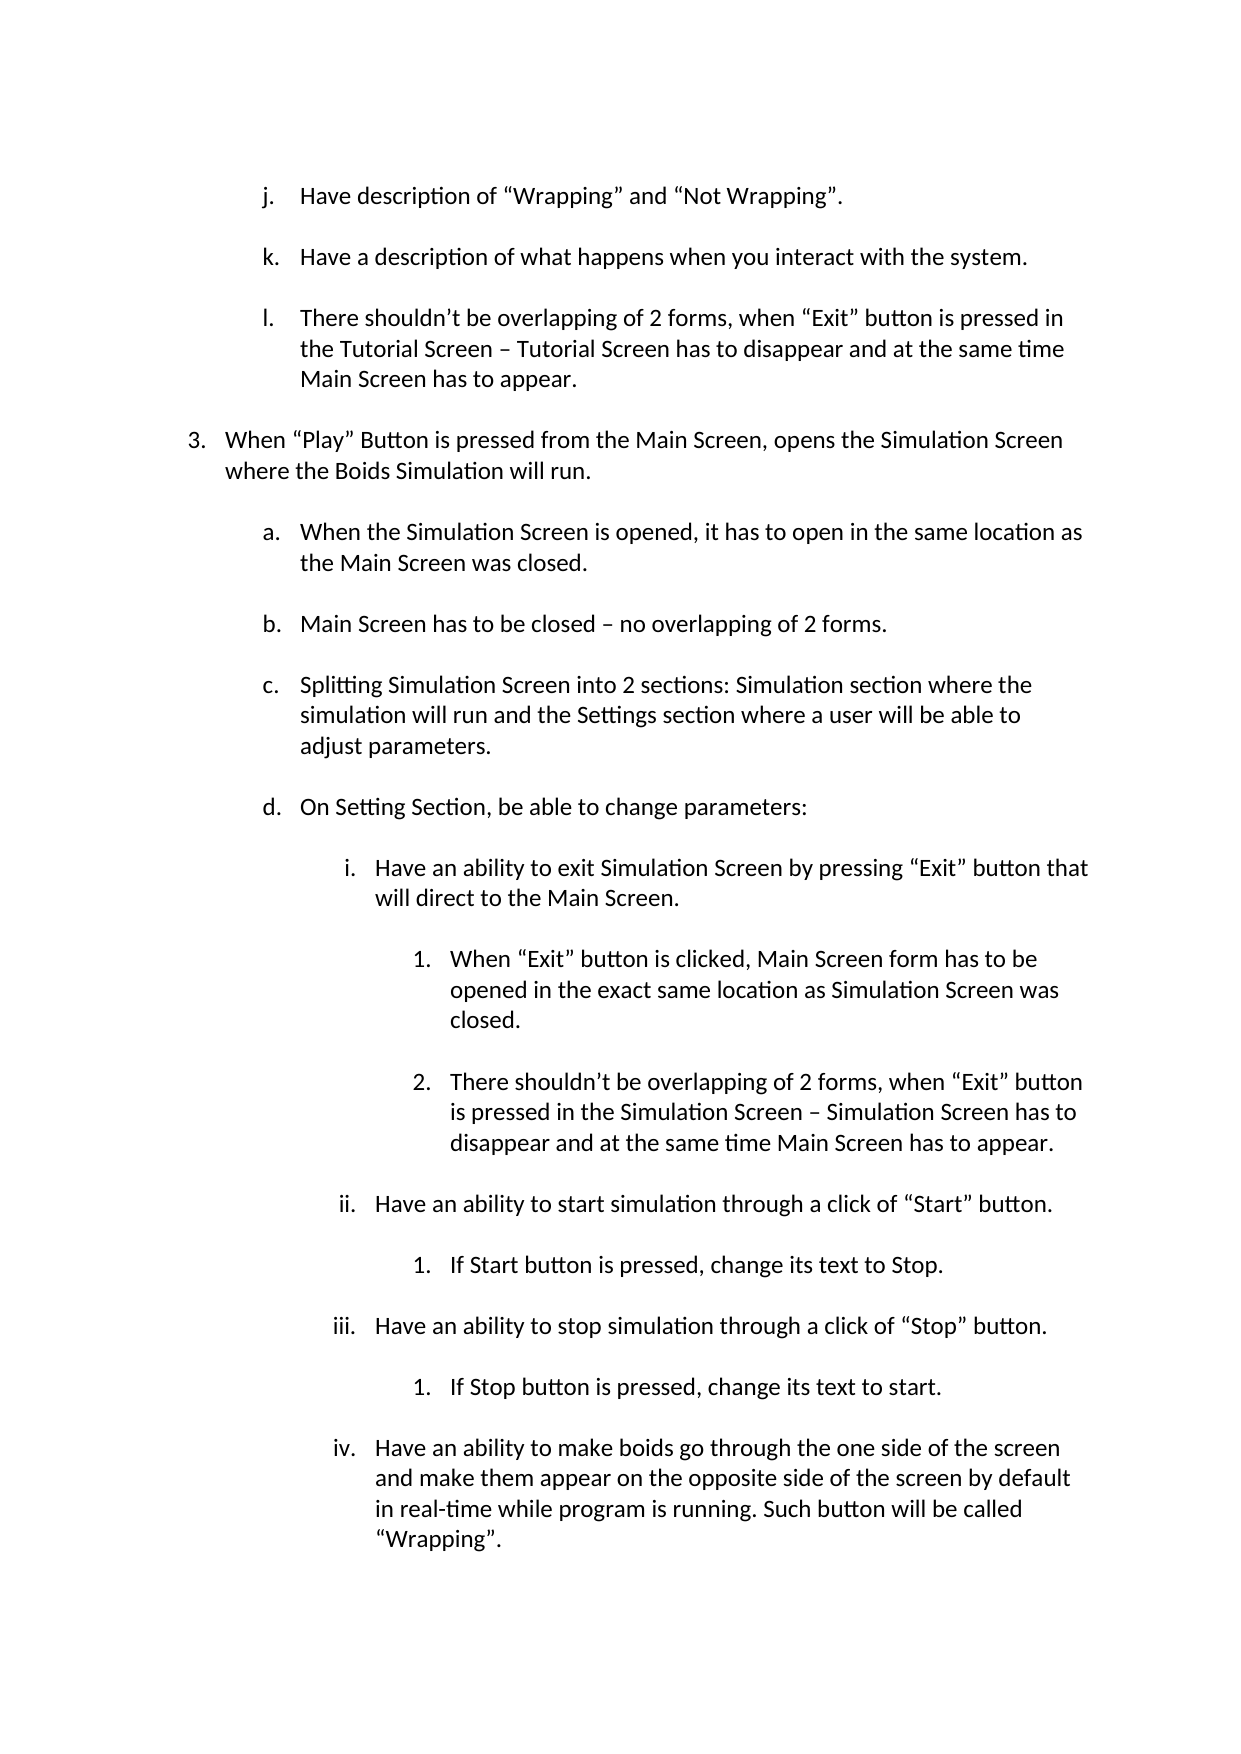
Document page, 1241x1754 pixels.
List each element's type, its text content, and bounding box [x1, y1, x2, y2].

list Have an ability to make boids go through the one side of the screen and make them appear on the opposite side of the screen by default in real-time while program is running. Such button will be called “Wrapping”. [356, 1432, 1090, 1554]
list Main Screen has to be closed – no overlapping of 2 forms. [262, 608, 1090, 638]
list When “Play” Button is pressed from the Main Screen, opens the Simulation Screen where the Boids Simulation will run. [187, 425, 1090, 486]
list adjust parameters. [300, 730, 1090, 760]
list Have an ability to stop simulation through a click of “Stop” button. [356, 1310, 1090, 1340]
list Have an ability to exit Simulation Screen by pressing “Exit” button that will direct to the Main Screen. [356, 852, 1090, 913]
list If Stop button is pressed, change its text to start. [412, 1371, 1090, 1401]
list Splitting Simulation Screen into 2 sections: Simulation section where the simulation will run and the Settings section where a user will be able to [262, 669, 1090, 730]
list On Setting Section, be able to change parameters: [262, 791, 1090, 821]
list If Start button is pressed, change its text to Stop. [412, 1249, 1090, 1279]
list When the Simulation Screen is opened, it has to open in the same location as the Main Screen was closed. [262, 516, 1090, 577]
list When “Exit” button is clicked, Main Screen form has to be opened in the exact same location as Simulation Screen was closed. [412, 943, 1090, 1035]
list Have a description of what happens when you interact with the system. [262, 242, 1090, 272]
list Have description of “Wrapping” and “Not Wrapping”. [262, 181, 1090, 211]
list There shouldn’t be overlapping of 2 forms, when “Exit” button is pressed in the Tutorial Screen – Tutorial Screen has to disappear and at the same time Main Screen has to appear. [262, 303, 1090, 394]
list Have an ability to start simulation through a click of “Start” button. [356, 1188, 1090, 1218]
list There shouldn’t be overlapping of 2 forms, when “Exit” button is pressed in the Simulation Screen – Simulation Screen has to disappear and at the same time Main Screen has to appear. [412, 1066, 1090, 1157]
